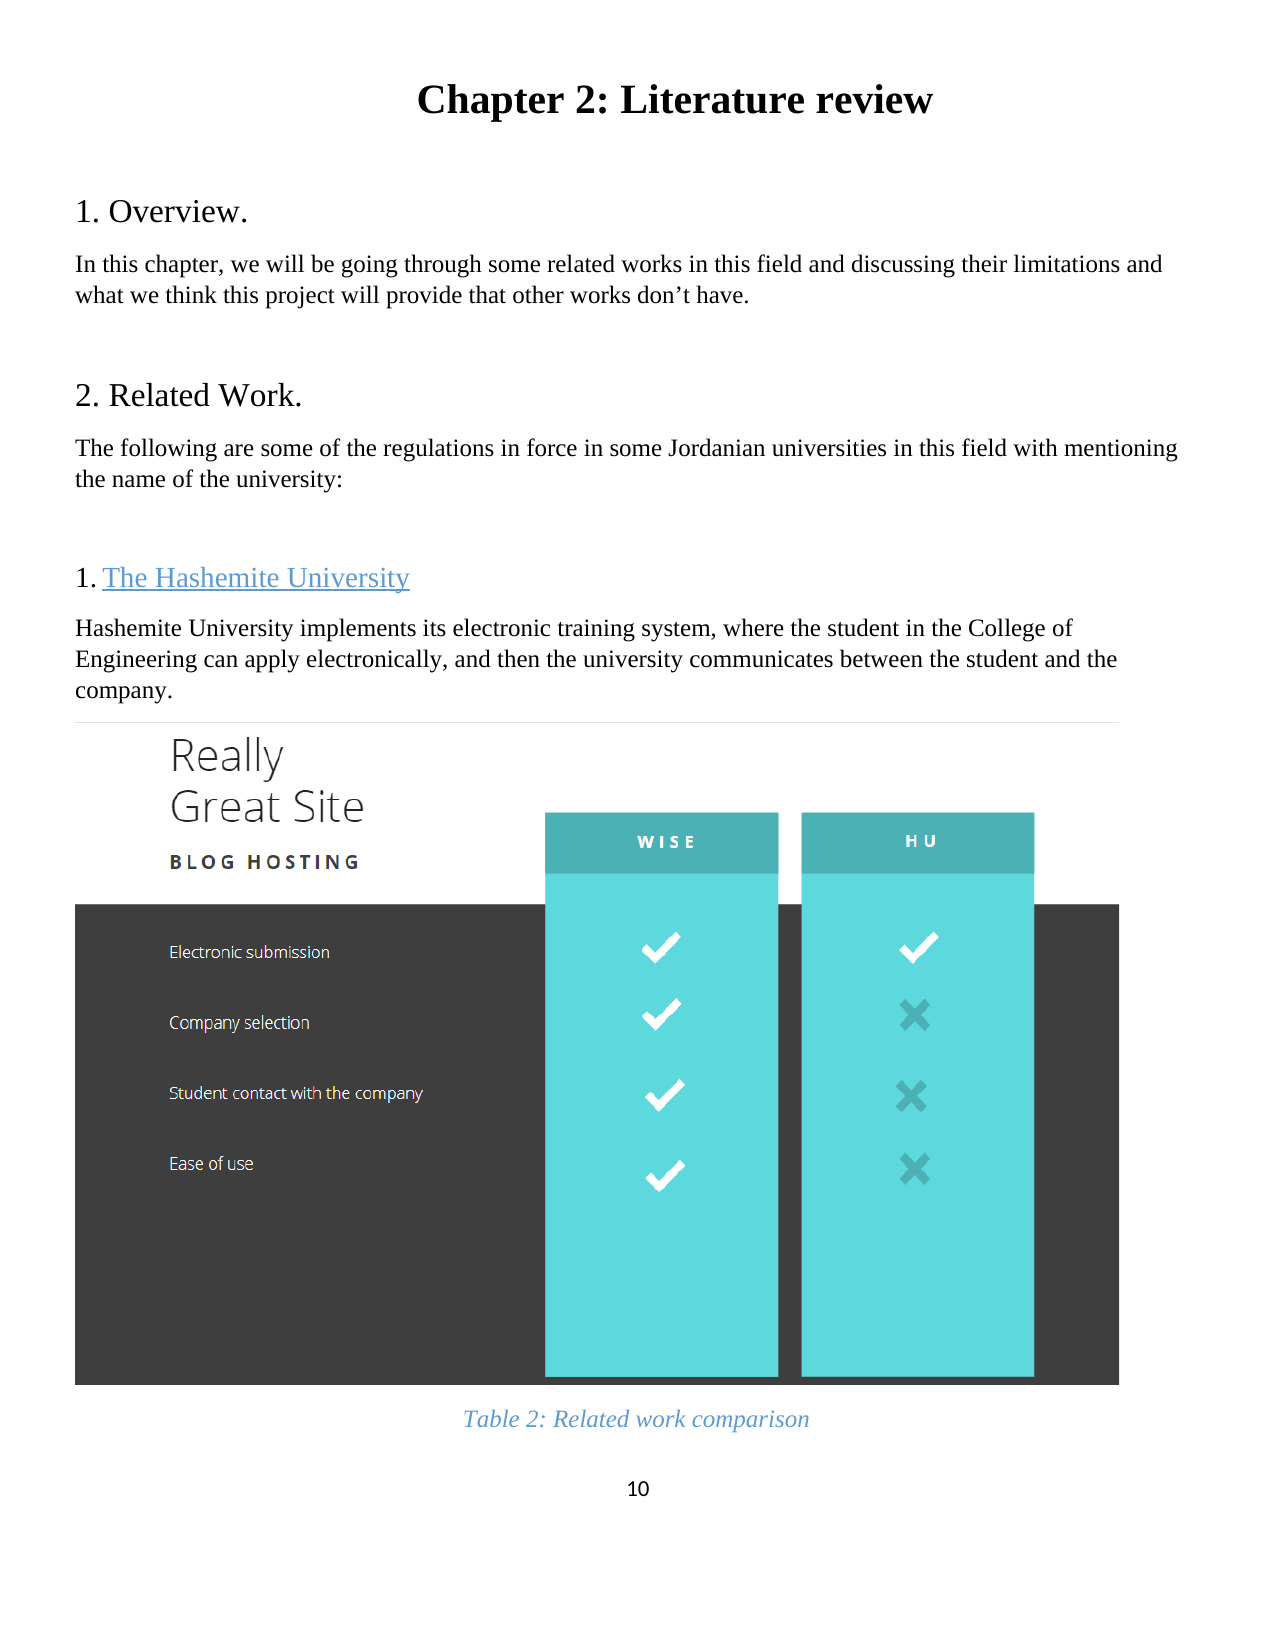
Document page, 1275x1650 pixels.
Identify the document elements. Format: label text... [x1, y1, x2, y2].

text Table 2: Related work comparison [75, 1404, 1200, 1433]
text 2. Related Work. [75, 376, 1200, 414]
picture [75, 722, 1120, 1385]
text Hashemite University implements its electronic training system, where the student in the College of Engineering can apply electronically, and then the university communicates between the student and the company. [75, 613, 1200, 704]
text The following are some of the regulations in force in some Jordanian universities in this field with mentioning the name of the university: [75, 433, 1200, 493]
text 1. The Hashemite University [75, 560, 1200, 593]
text Chapter 2: Literature review [75, 75, 1200, 123]
text 1. Overview. [75, 191, 1200, 229]
text In this chapter, we will be going through some related works in this field and discussing their limitations and what we think this project will provide that other works don’t have. [75, 249, 1200, 309]
